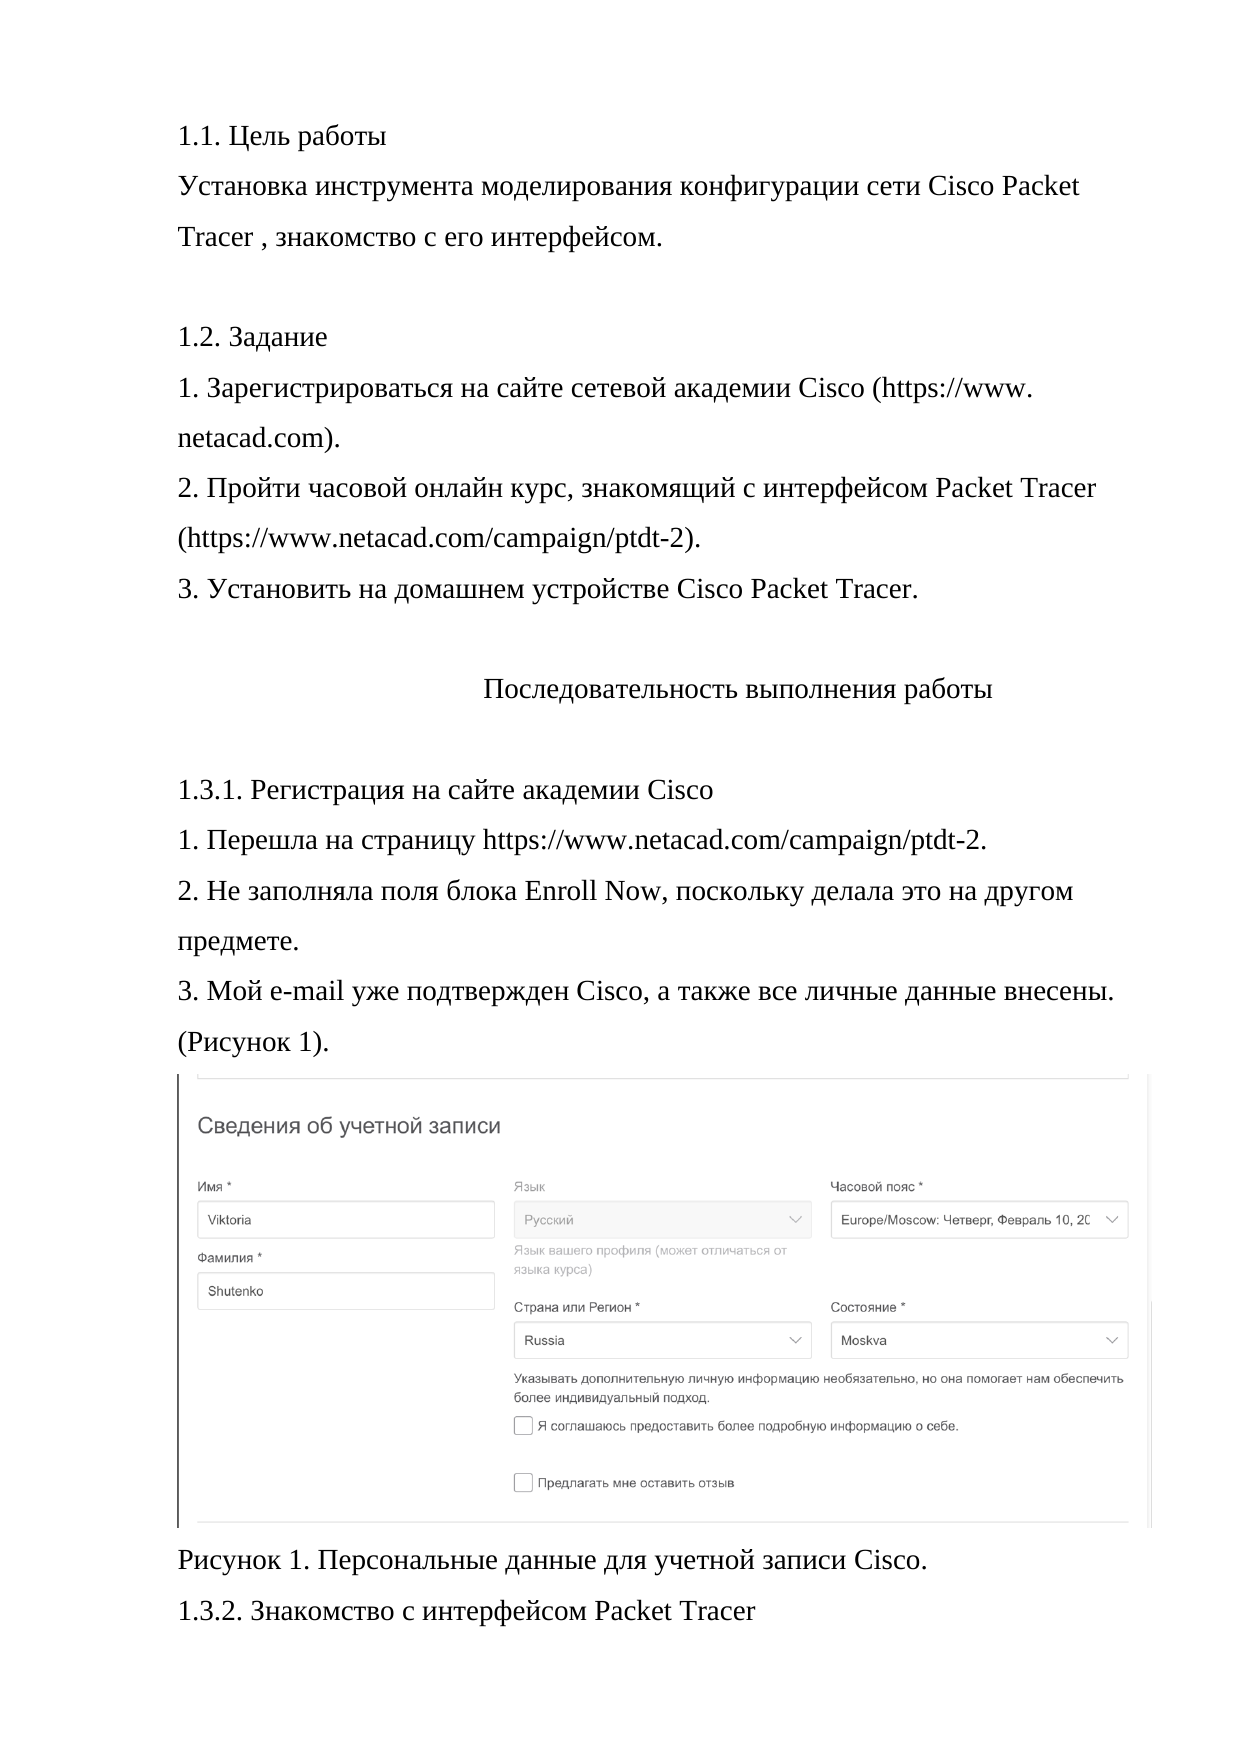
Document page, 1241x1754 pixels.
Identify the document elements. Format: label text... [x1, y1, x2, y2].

text 2. Не заполняла поля блока Enroll Now, поскольку делала это на другом предмете. [177, 873, 1152, 957]
text Tracer , знакомство с его интерфейсом. [177, 219, 1152, 252]
picture [177, 1074, 1152, 1528]
text (https://www.netacad.com/campaign/ptdt-2). [177, 521, 1152, 554]
text Установка инструмента моделирования конфигурации сети Cisco Packet [177, 168, 1152, 202]
text 2. Пройти часовой онлайн курс, знакомящий с интерфейсом Packet Tracer [177, 470, 1152, 504]
text 1.1. Цель работы [177, 118, 1152, 152]
text 3. Мой e-mail уже подтвержден Cisco, а также все личные данные внесены. (Рисунок 1). [177, 973, 1152, 1057]
text 1.2. Задание [177, 319, 1152, 353]
text netacad.com). [177, 420, 1152, 453]
text 1. Зарегистрироваться на сайте сетевой академии Cisco (https://www. [177, 370, 1152, 403]
text 3. Установить на домашнем устройстве Cisco Packet Tracer. [177, 571, 1152, 604]
text 1. Перешла на страницу https://www.netacad.com/campaign/ptdt-2. [177, 822, 1152, 856]
text Последовательность выполнения работы [251, 672, 1152, 705]
text 1.3.2. Знакомство с интерфейсом Packet Tracer [177, 1593, 1152, 1626]
text Рисунок 1. Персональные данные для учетной записи Cisco. [177, 1542, 1152, 1576]
text 1.3.1. Регистрация на сайте академии Cisco [177, 772, 1152, 806]
